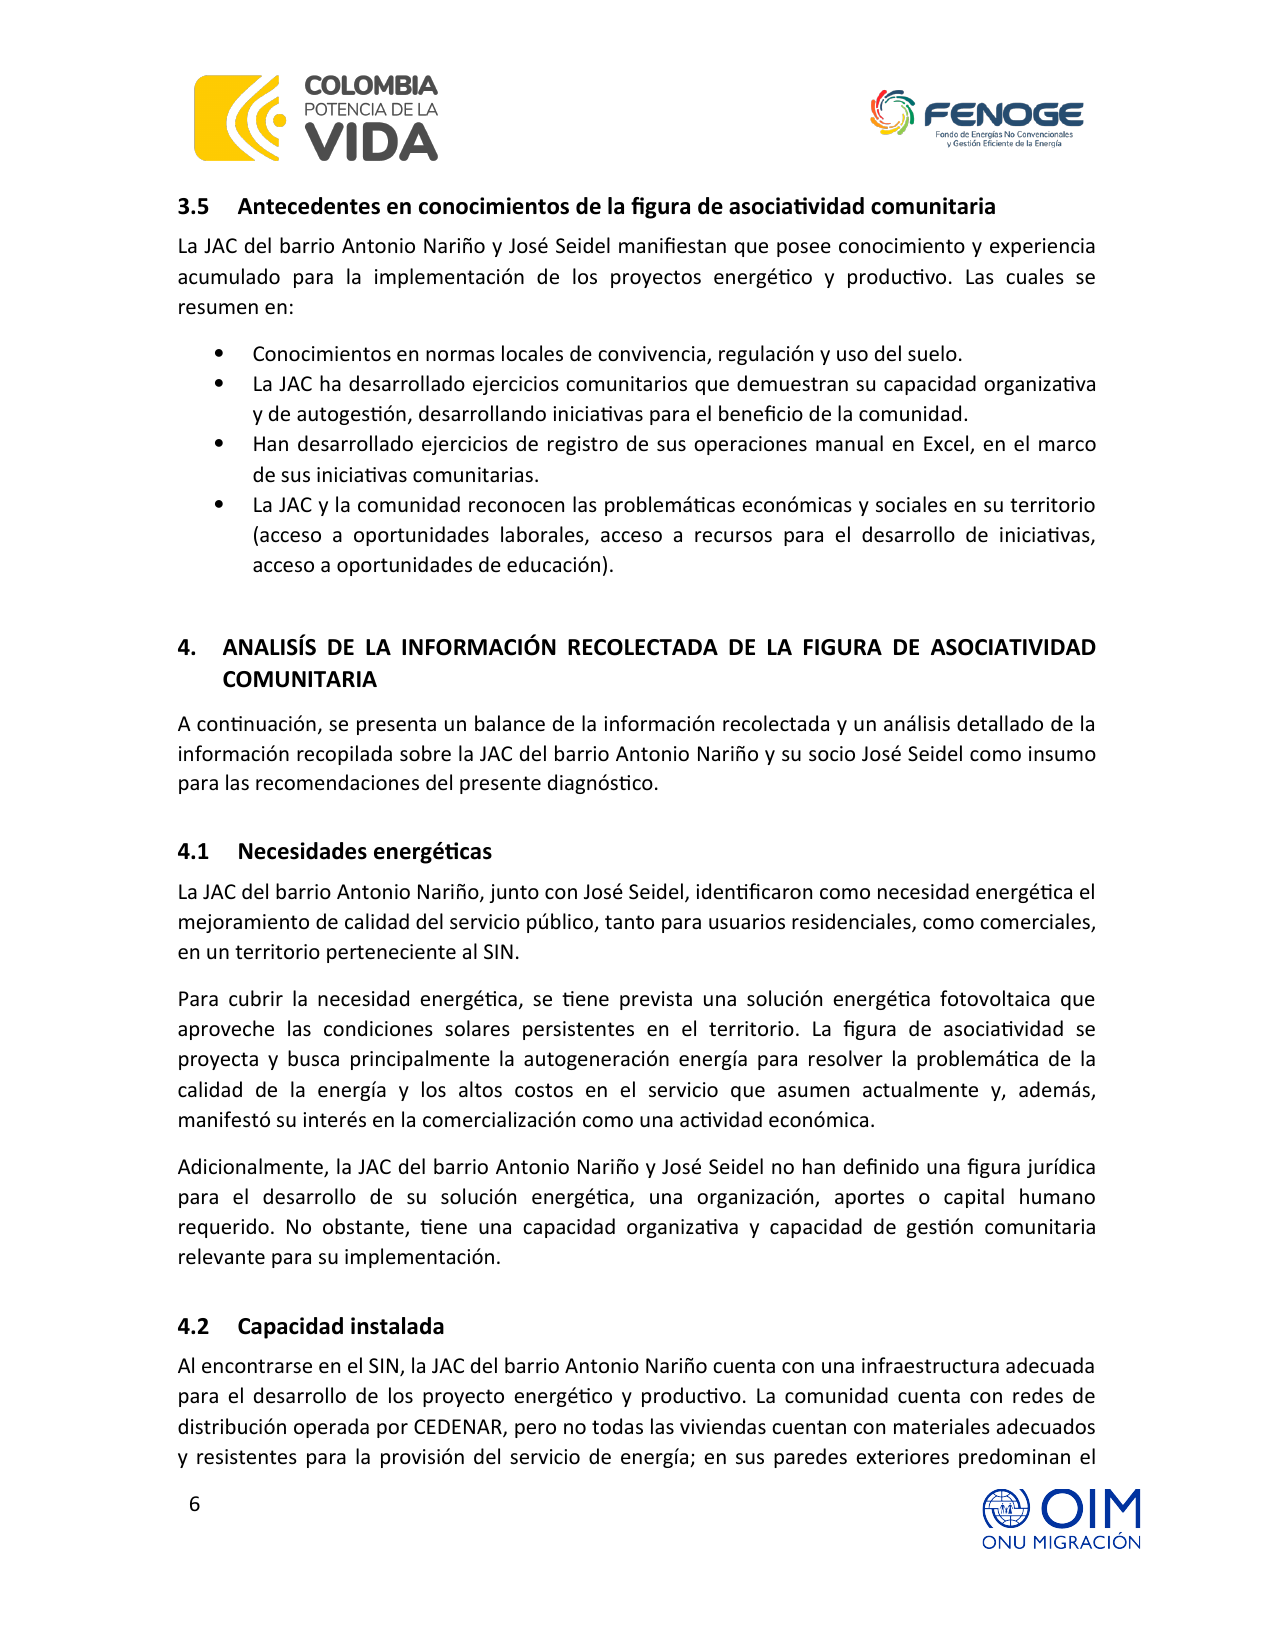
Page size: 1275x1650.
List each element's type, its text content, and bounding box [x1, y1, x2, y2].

list La JAC y la comunidad reconocen las problemáticas económicas y sociales en su territorio (acceso a oportunidades laborales, acceso a recursos para el desarrollo de iniciativas, acceso a oportunidades de educación). [215, 490, 1098, 578]
text A continuación, se presenta un balance de la información recolectada y un análisis detallado de la información recopilada sobre la JAC del barrio Antonio Nariño y su socio José Seidel como insumo para las recomendaciones del presente diagnóstico. [177, 709, 1098, 796]
list La JAC ha desarrollado ejercicios comunitarios que demuestran su capacidad organizativa y de autogestión, desarrollando iniciativas para el beneficio de la comunidad. [215, 369, 1098, 427]
subtitle Antecedentes en conocimientos de la figura de asociatividad comunitaria [177, 190, 1098, 221]
picture [869, 88, 1086, 148]
picture [982, 1489, 1141, 1549]
text La JAC del barrio Antonio Nariño y José Seidel manifiestan que posee conocimiento y experiencia acumulado para la implementación de los proyectos energético y productivo. Las cuales se resumen en: [177, 232, 1098, 320]
list Han desarrollado ejercicios de registro de sus operaciones manual en Excel, en el marco de sus iniciativas comunitarias. [215, 429, 1098, 488]
list Conocimientos en normas locales de convivencia, regulación y uso del suelo. [215, 339, 1098, 367]
text Adicionalmente, la JAC del barrio Antonio Nariño y José Seidel no han definido una figura jurídica para el desarrollo de su solución energética, una organización, aportes o capital humano requerido. No obstante, tiene una capacidad organizativa y capacidad de gestión comunitaria relevante para su implementación. [177, 1152, 1098, 1270]
subtitle Capacidad instalada [177, 1310, 1098, 1341]
subtitle Necesidades energéticas [177, 836, 1098, 866]
text La JAC del barrio Antonio Nariño, junto con José Seidel, identificaron como necesidad energética el mejoramiento de calidad del servicio público, tanto para usuarios residenciales, como comerciales, en un territorio perteneciente al SIN. [177, 877, 1098, 965]
subtitle ANALISÍS DE LA INFORMACIÓN RECOLECTADA DE LA FIGURA DE ASOCIATIVIDAD COMUNITARIA [177, 631, 1098, 694]
picture [188, 73, 444, 163]
text Para cubrir la necesidad energética, se tiene prevista una solución energética fotovoltaica que aproveche las condiciones solares persistentes en el territorio. La figura de asociatividad se proyecta y busca principalmente la autogeneración energía para resolver la problemática de la calidad de la energía y los altos costos en el servicio que asumen actualmente y, además, manifestó su interés en la comercialización como una actividad económica. [177, 984, 1098, 1133]
